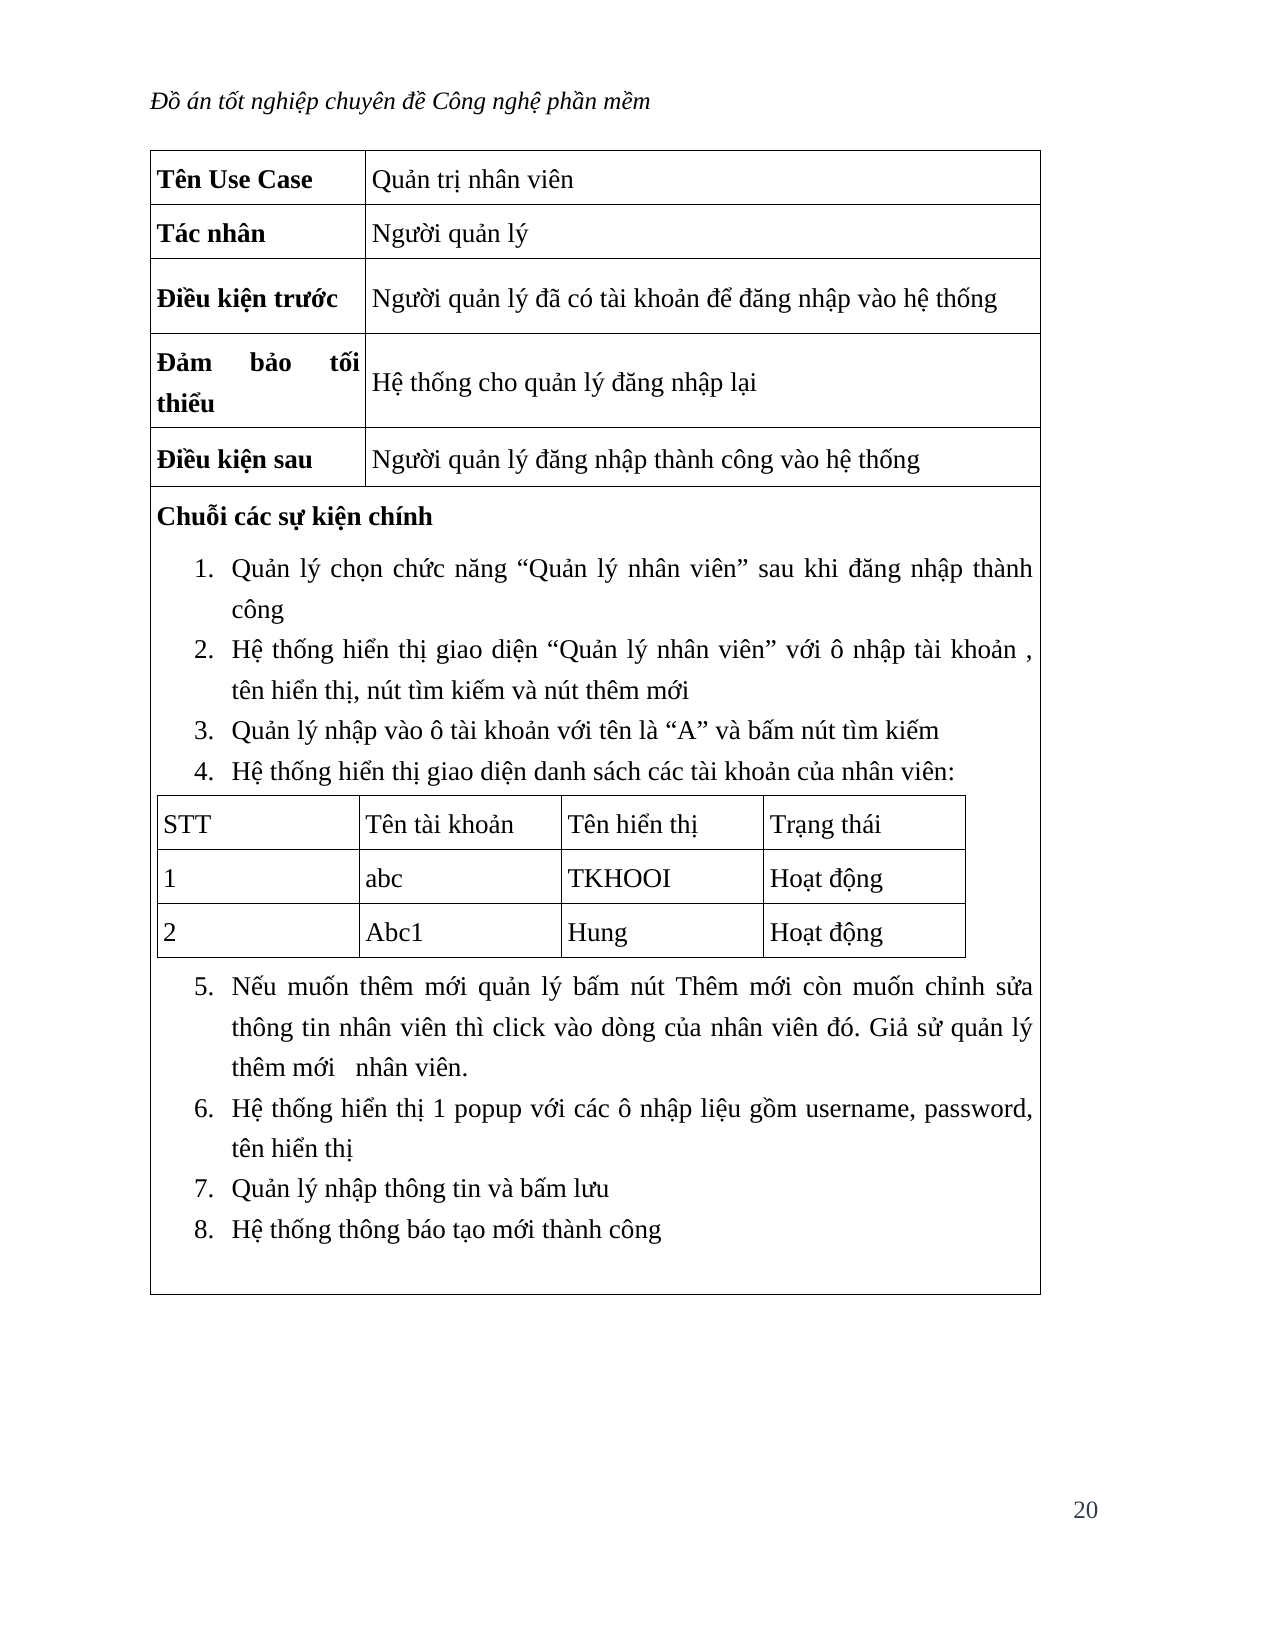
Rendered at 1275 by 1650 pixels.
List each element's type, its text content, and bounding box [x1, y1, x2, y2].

table_cell Chuỗi các sự kiện chính Quản lý chọn chức năng “Quản lý nhân viên” sau khi đăng nhập thành công Hệ thống hiển thị giao diện “Quản lý nhân viên” với ô nhập tài khoản , tên hiển thị, nút tìm kiếm và nút thêm mới Quản lý nhập vào ô tài khoản với tên là “A” và bấm nút tìm kiếm Hệ thống hiển thị giao diện danh sách các tài khoản của nhân viên: Nếu muốn thêm mới quản lý bấm nút Thêm mới còn muốn chỉnh sửa thông tin nhân viên thì click vào dòng của nhân viên đó. Giả sử quản lý thêm mới nhân viên. Hệ thống hiển thị 1 popup với các ô nhập liệu gồm username, password, tên hiển thị Quản lý nhập thông tin và bấm lưu Hệ thống thông báo tạo mới thành công [151, 487, 1040, 1294]
table_header Quản trị nhân viên [366, 151, 1040, 204]
table_cell Đảm bảo tối thiểu [151, 334, 365, 427]
table_header Tên Use Case [151, 151, 365, 204]
table_cell Tác nhân [151, 205, 365, 258]
table_cell Điều kiện sau [151, 428, 365, 486]
table_cell Người quản lý đã có tài khoản để đăng nhập vào hệ thống [366, 259, 1040, 333]
table_cell Hệ thống cho quản lý đăng nhập lại [366, 334, 1040, 427]
table_cell Người quản lý đăng nhập thành công vào hệ thống [366, 428, 1040, 486]
table_cell Điều kiện trước [151, 259, 365, 333]
table_cell Người quản lý [366, 205, 1040, 258]
